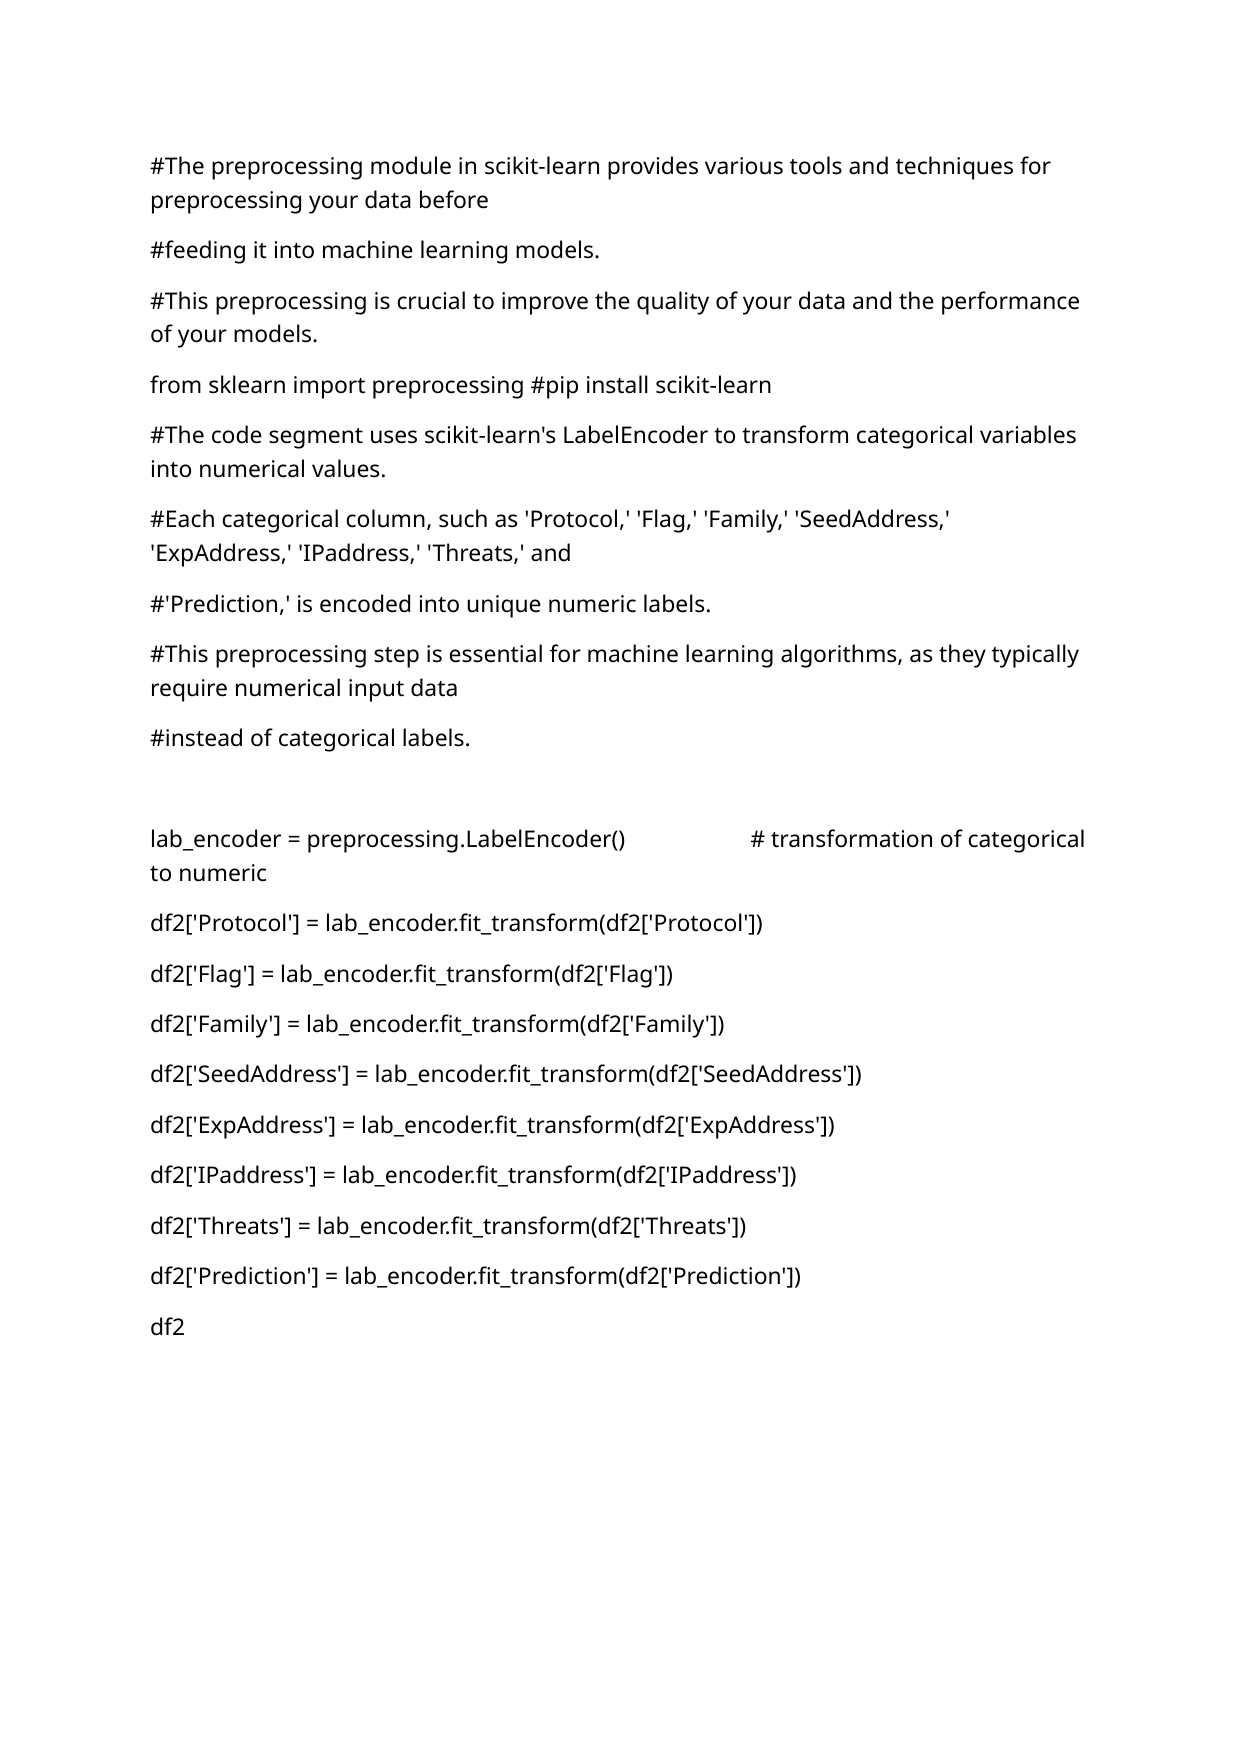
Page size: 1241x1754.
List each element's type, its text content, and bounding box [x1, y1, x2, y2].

text #The code segment uses scikit-learn's LabelEncoder to transform categorical variables into numerical values. [150, 419, 1090, 484]
text #This preprocessing is crucial to improve the quality of your data and the performance of your models. [150, 284, 1090, 349]
text df2['Prediction'] = lab_encoder.fit_transform(df2['Prediction']) [150, 1260, 1090, 1291]
text df2['SeedAddress'] = lab_encoder.fit_transform(df2['SeedAddress']) [150, 1058, 1090, 1089]
text #The preprocessing module in scikit-learn provides various tools and techniques for preprocessing your data before [150, 150, 1090, 215]
text df2['Family'] = lab_encoder.fit_transform(df2['Family']) [150, 1008, 1090, 1039]
text #'Prediction,' is encoded into unique numeric labels. [150, 587, 1090, 619]
text from sklearn import preprocessing #pip install scikit-learn [150, 369, 1090, 400]
text #instead of categorical labels. [150, 722, 1090, 753]
text #This preprocessing step is essential for machine learning algorithms, as they typically require numerical input data [150, 638, 1090, 703]
text df2 [150, 1310, 1090, 1342]
text lab_encoder = preprocessing.LabelEncoder() # transformation of categorical to numeric [150, 823, 1090, 888]
text df2['Protocol'] = lab_encoder.fit_transform(df2['Protocol']) [150, 907, 1090, 938]
text #Each categorical column, such as 'Protocol,' 'Flag,' 'Family,' 'SeedAddress,' 'ExpAddress,' 'IPaddress,' 'Threats,' and [150, 503, 1090, 568]
text df2['IPaddress'] = lab_encoder.fit_transform(df2['IPaddress']) [150, 1159, 1090, 1190]
text df2['Flag'] = lab_encoder.fit_transform(df2['Flag']) [150, 957, 1090, 989]
text #feeding it into machine learning models. [150, 234, 1090, 265]
text df2['Threats'] = lab_encoder.fit_transform(df2['Threats']) [150, 1209, 1090, 1241]
text df2['ExpAddress'] = lab_encoder.fit_transform(df2['ExpAddress']) [150, 1109, 1090, 1140]
